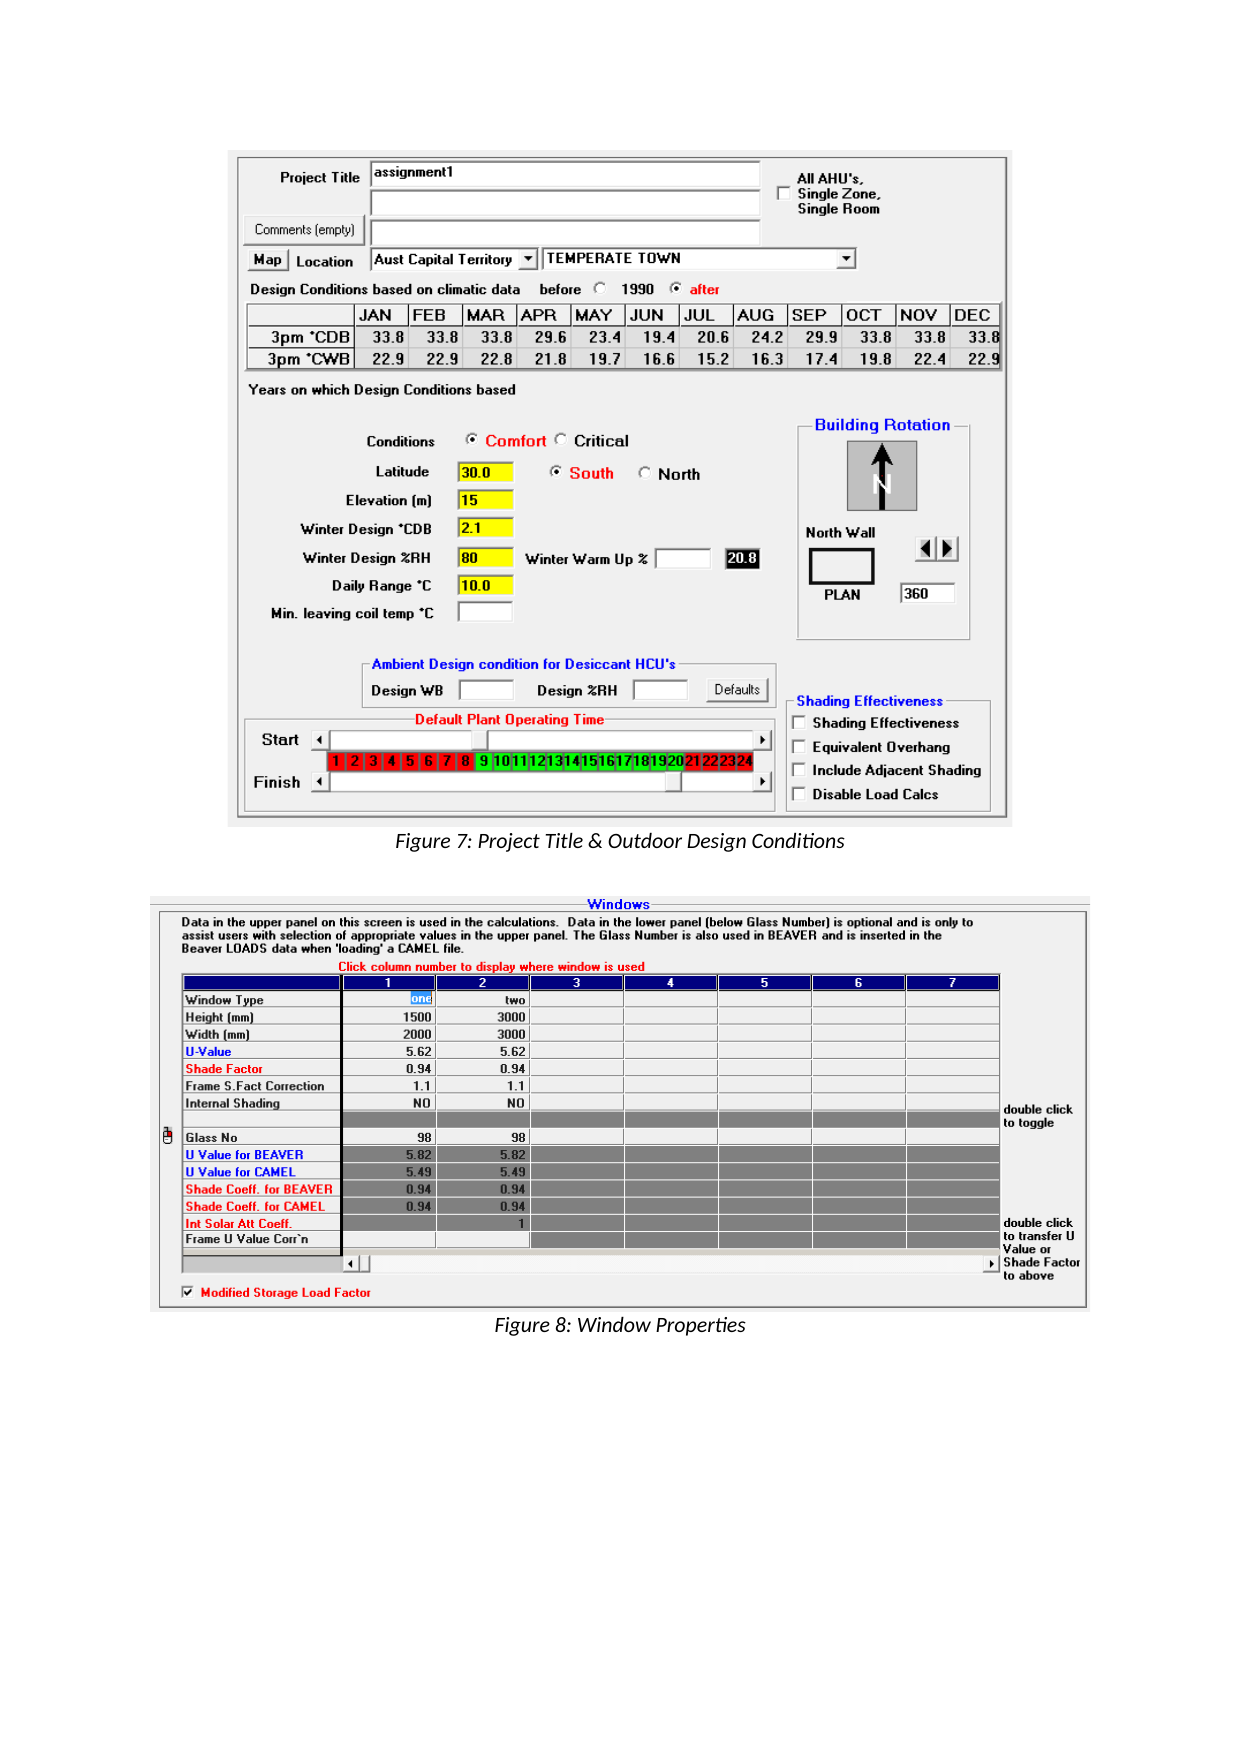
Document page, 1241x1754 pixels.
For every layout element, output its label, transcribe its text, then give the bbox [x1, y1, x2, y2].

text Figure 7: Project Title & Outdoor Design Conditions [150, 827, 1090, 853]
picture [227, 150, 1013, 827]
text Figure 8: Window Properties [150, 1312, 1090, 1338]
picture [150, 896, 1091, 1312]
